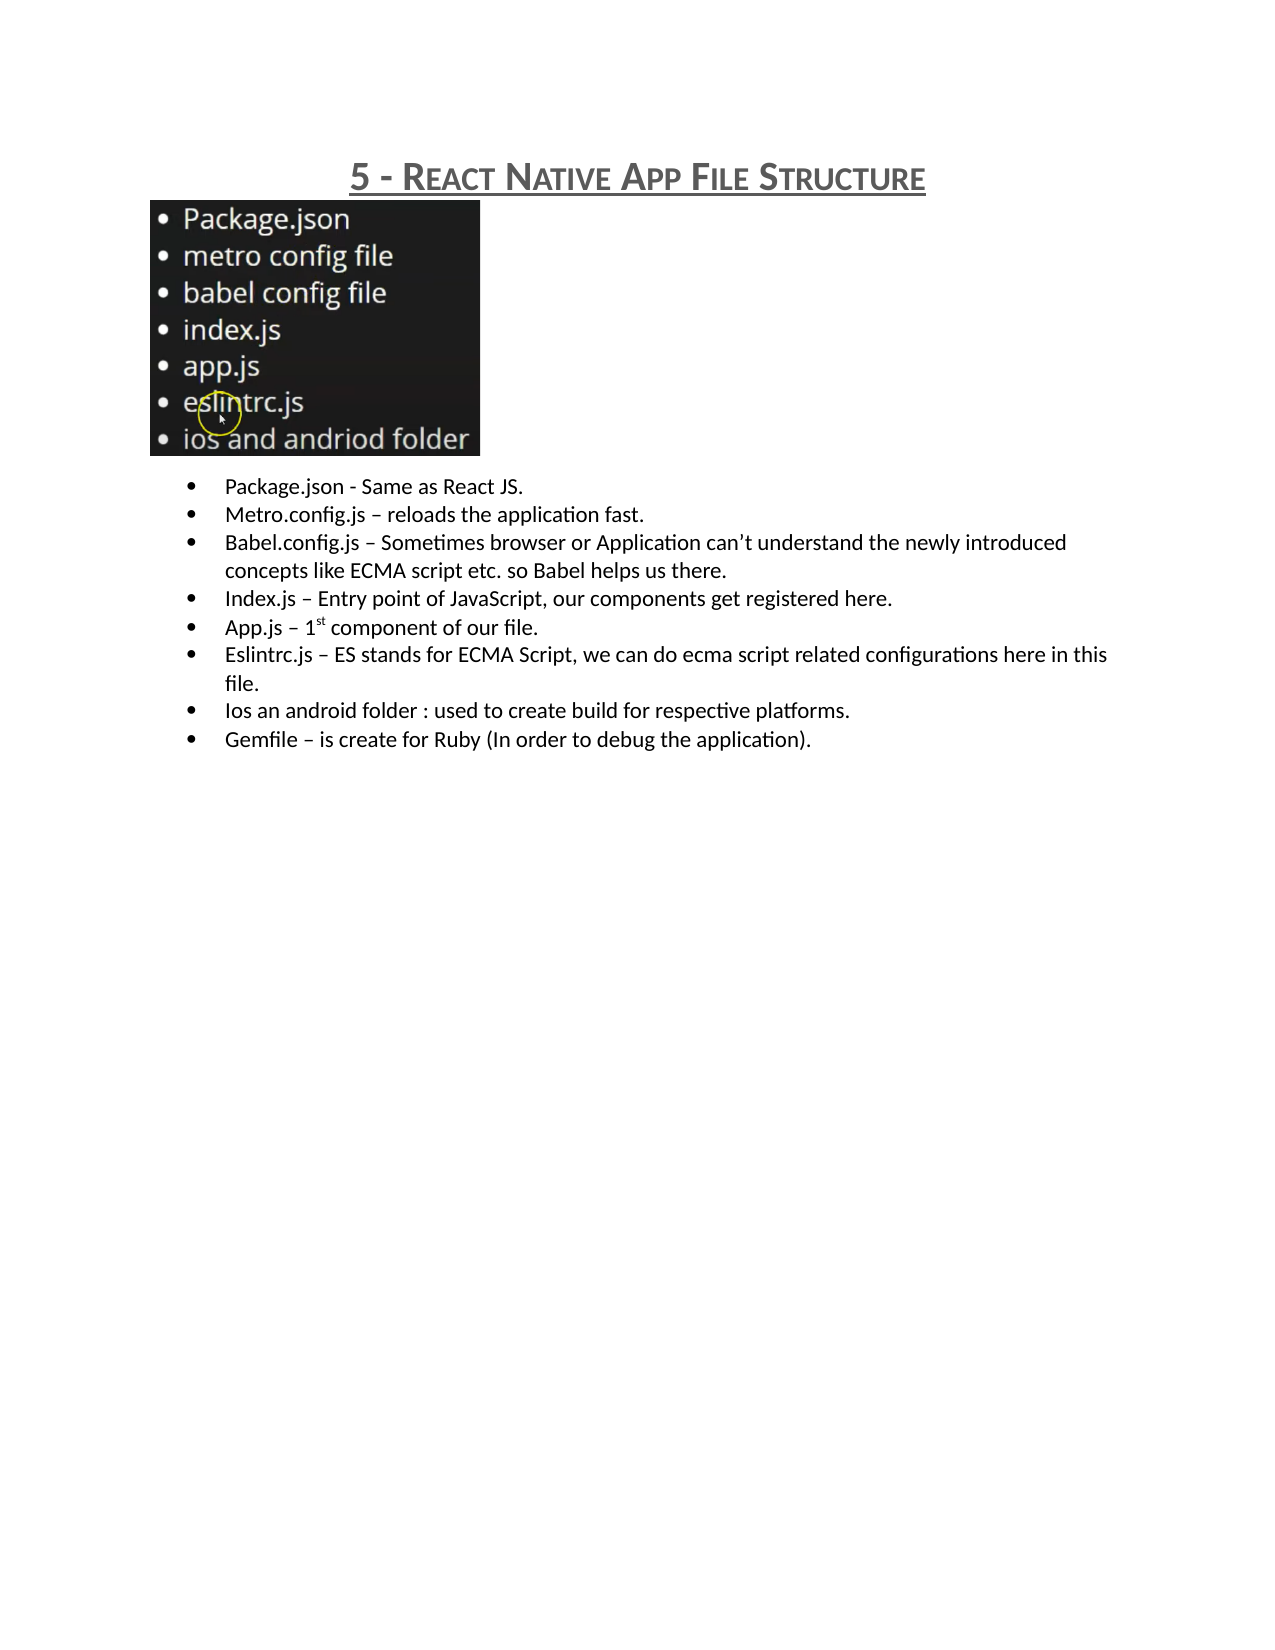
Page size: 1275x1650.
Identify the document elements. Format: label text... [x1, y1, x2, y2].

list Package.json - Same as React JS. [187, 472, 1125, 501]
text 5 - React Native App File Structure [150, 150, 1125, 201]
list Babel.config.js – Sometimes browser or Application can’t understand the newly introduced concepts like ECMA script etc. so Babel helps us there. [187, 528, 1125, 584]
list Ios an android folder : used to create build for respective platforms. [187, 697, 1125, 725]
list Eslintrc.js – ES stands for ECMA Script, we can do ecma script related configurations here in this file. [187, 641, 1125, 697]
list App.js – 1st component of our file. [187, 613, 1125, 641]
list Gemfile – is create for Ruby (In order to debug the application). [187, 725, 1125, 753]
list Metro.config.js – reloads the application fast. [187, 501, 1125, 528]
picture [150, 200, 481, 456]
list Index.js – Entry point of JavaScript, our components get registered here. [187, 584, 1125, 613]
